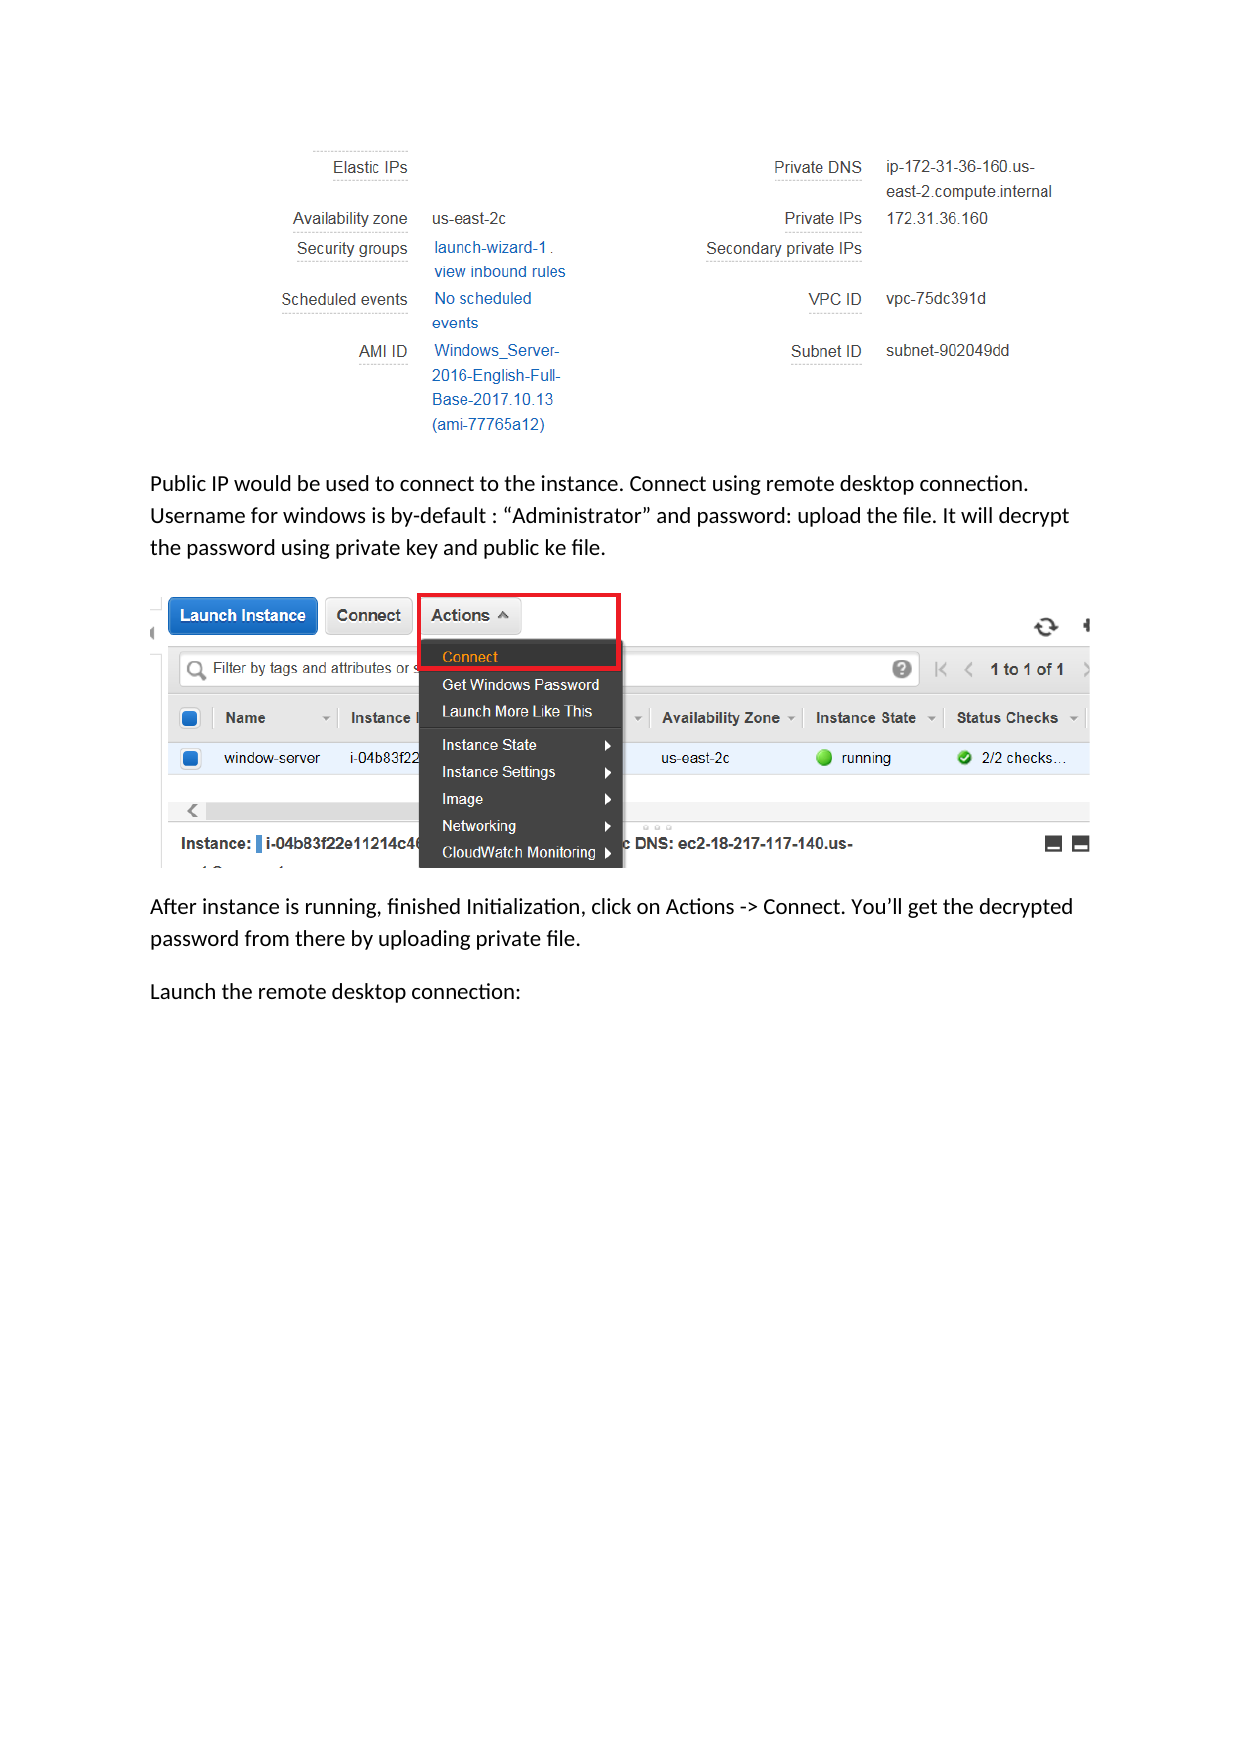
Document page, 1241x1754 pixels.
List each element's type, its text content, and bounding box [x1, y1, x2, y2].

text Launch the remote desktop connection: [150, 977, 1090, 1005]
text After instance is running, finished Initialization, click on Actions -> Connect. You’ll get the decrypted password from there by uploading private file. [150, 892, 1090, 952]
text Public IP would be used to connect to the instance. Connect using remote desktop connection. Username for windows is by-default : “Administrator” and password: upload the file. It will decrypt the password using private key and public ke file. [150, 469, 1090, 561]
picture [150, 586, 1090, 868]
picture [150, 150, 1089, 444]
